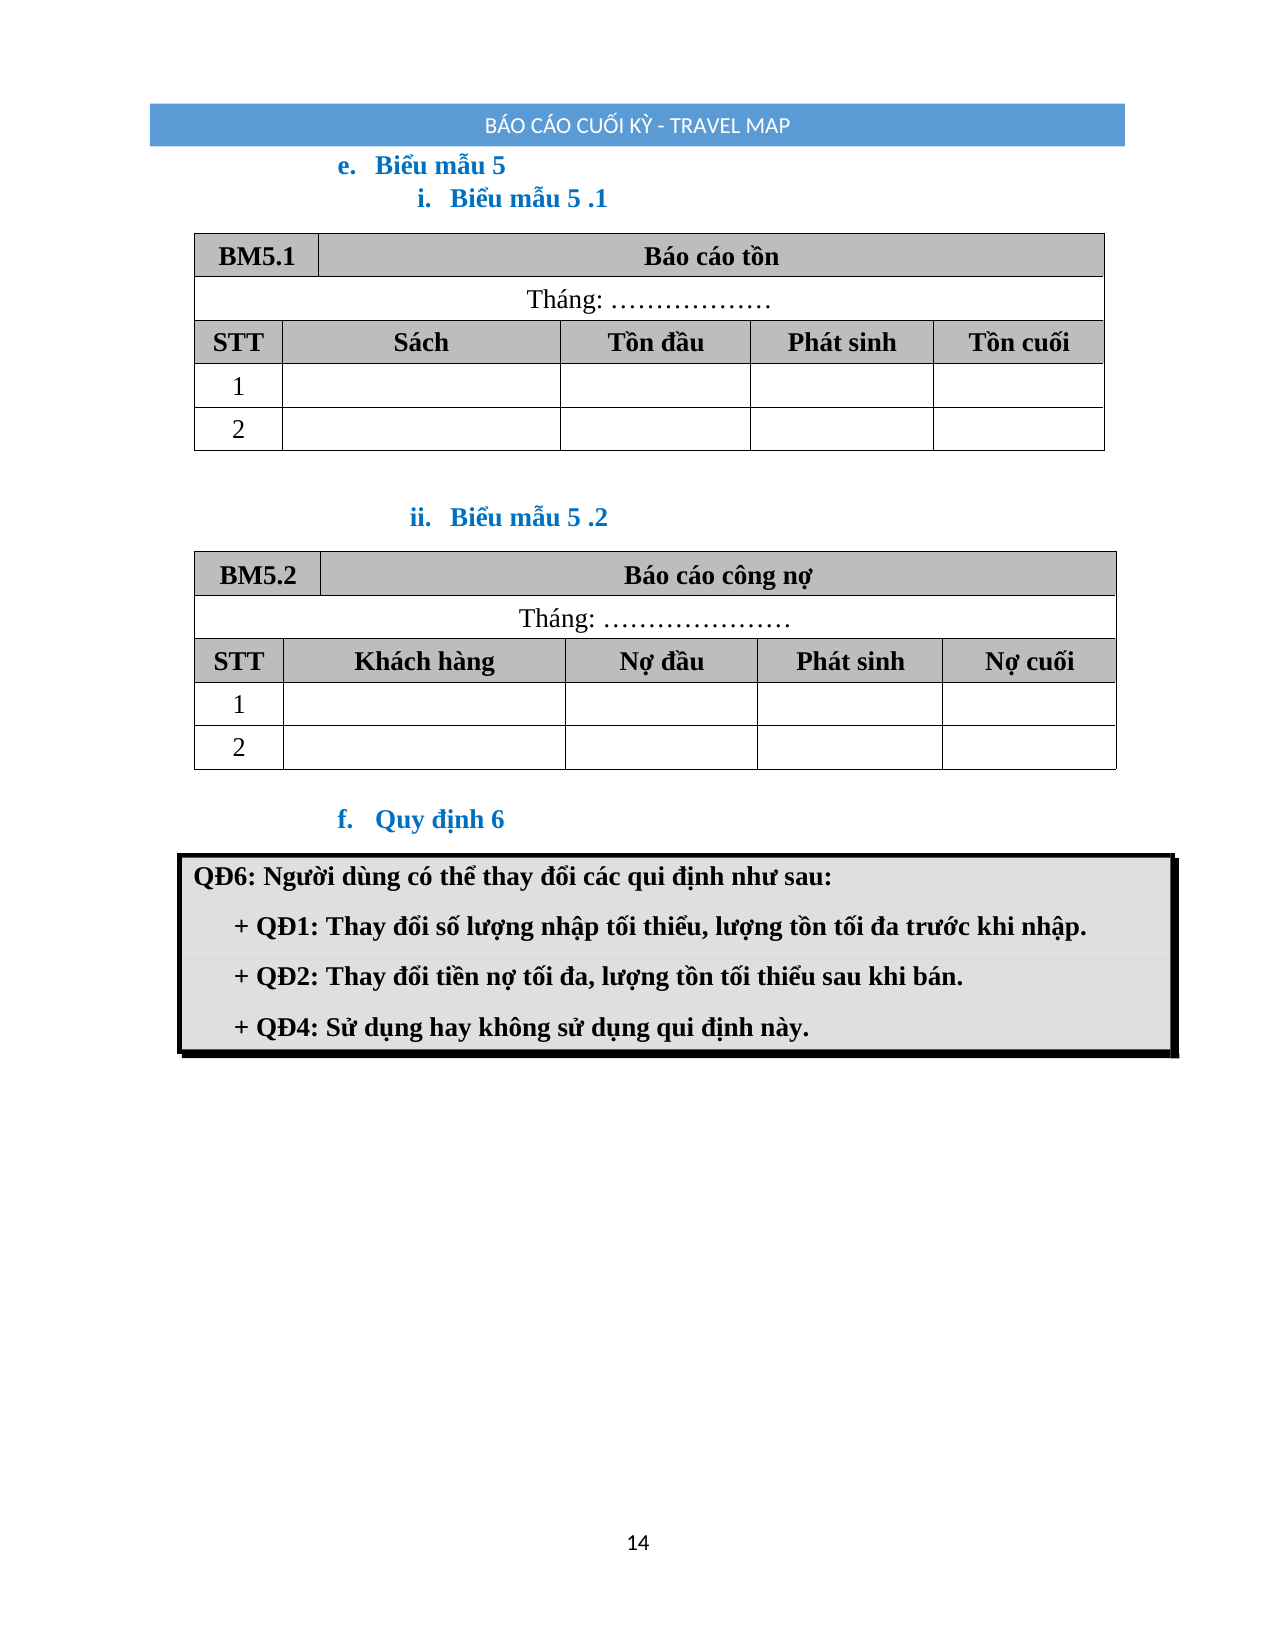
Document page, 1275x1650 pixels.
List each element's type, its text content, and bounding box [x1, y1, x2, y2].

list Quy định 6 [337, 803, 1125, 834]
table_cell [283, 364, 560, 407]
table_cell [561, 364, 750, 407]
table_cell [934, 407, 1104, 450]
table_cell [758, 683, 942, 725]
table_cell Sách [283, 321, 560, 363]
table_cell Khách hàng [284, 639, 565, 682]
table_cell Tháng: ……………… [195, 276, 1104, 319]
list Biểu mẫu 5 .2 [431, 501, 1125, 532]
table_cell Tồn đầu [561, 321, 750, 363]
picture [179, 855, 1175, 1054]
table_cell 1 [195, 364, 282, 407]
table_cell 2 [195, 726, 283, 769]
table_header Báo cáo tồn [319, 234, 1104, 276]
table_cell Tháng: ………………… [195, 595, 1116, 638]
table_cell [566, 726, 757, 769]
table_cell [561, 408, 750, 450]
table_cell [943, 682, 1116, 725]
table_cell [566, 683, 757, 725]
table_cell [283, 408, 560, 450]
table_cell STT [195, 321, 282, 363]
table_cell [934, 363, 1104, 407]
list Biểu mẫu 5 [337, 147, 1125, 180]
table_cell 1 [195, 683, 283, 725]
table_cell [284, 726, 565, 769]
table_cell Nợ đầu [566, 639, 757, 682]
table_header BM5.1 [195, 234, 318, 276]
table_cell [751, 364, 933, 407]
table_cell [284, 683, 565, 725]
table_cell [751, 408, 933, 450]
table_cell Nợ cuối [943, 638, 1116, 682]
table_cell Phát sinh [758, 639, 942, 682]
table_cell Phát sinh [751, 321, 933, 363]
list Biểu mẫu 5 .1 [431, 182, 1125, 214]
table_cell 2 [195, 408, 282, 450]
table_cell [758, 726, 942, 769]
table_cell STT [195, 639, 283, 682]
table_header BM5.2 [195, 552, 320, 595]
table_cell [943, 725, 1116, 769]
table_cell Tồn cuối [934, 320, 1104, 363]
table_header Báo cáo công nợ [321, 552, 1116, 595]
